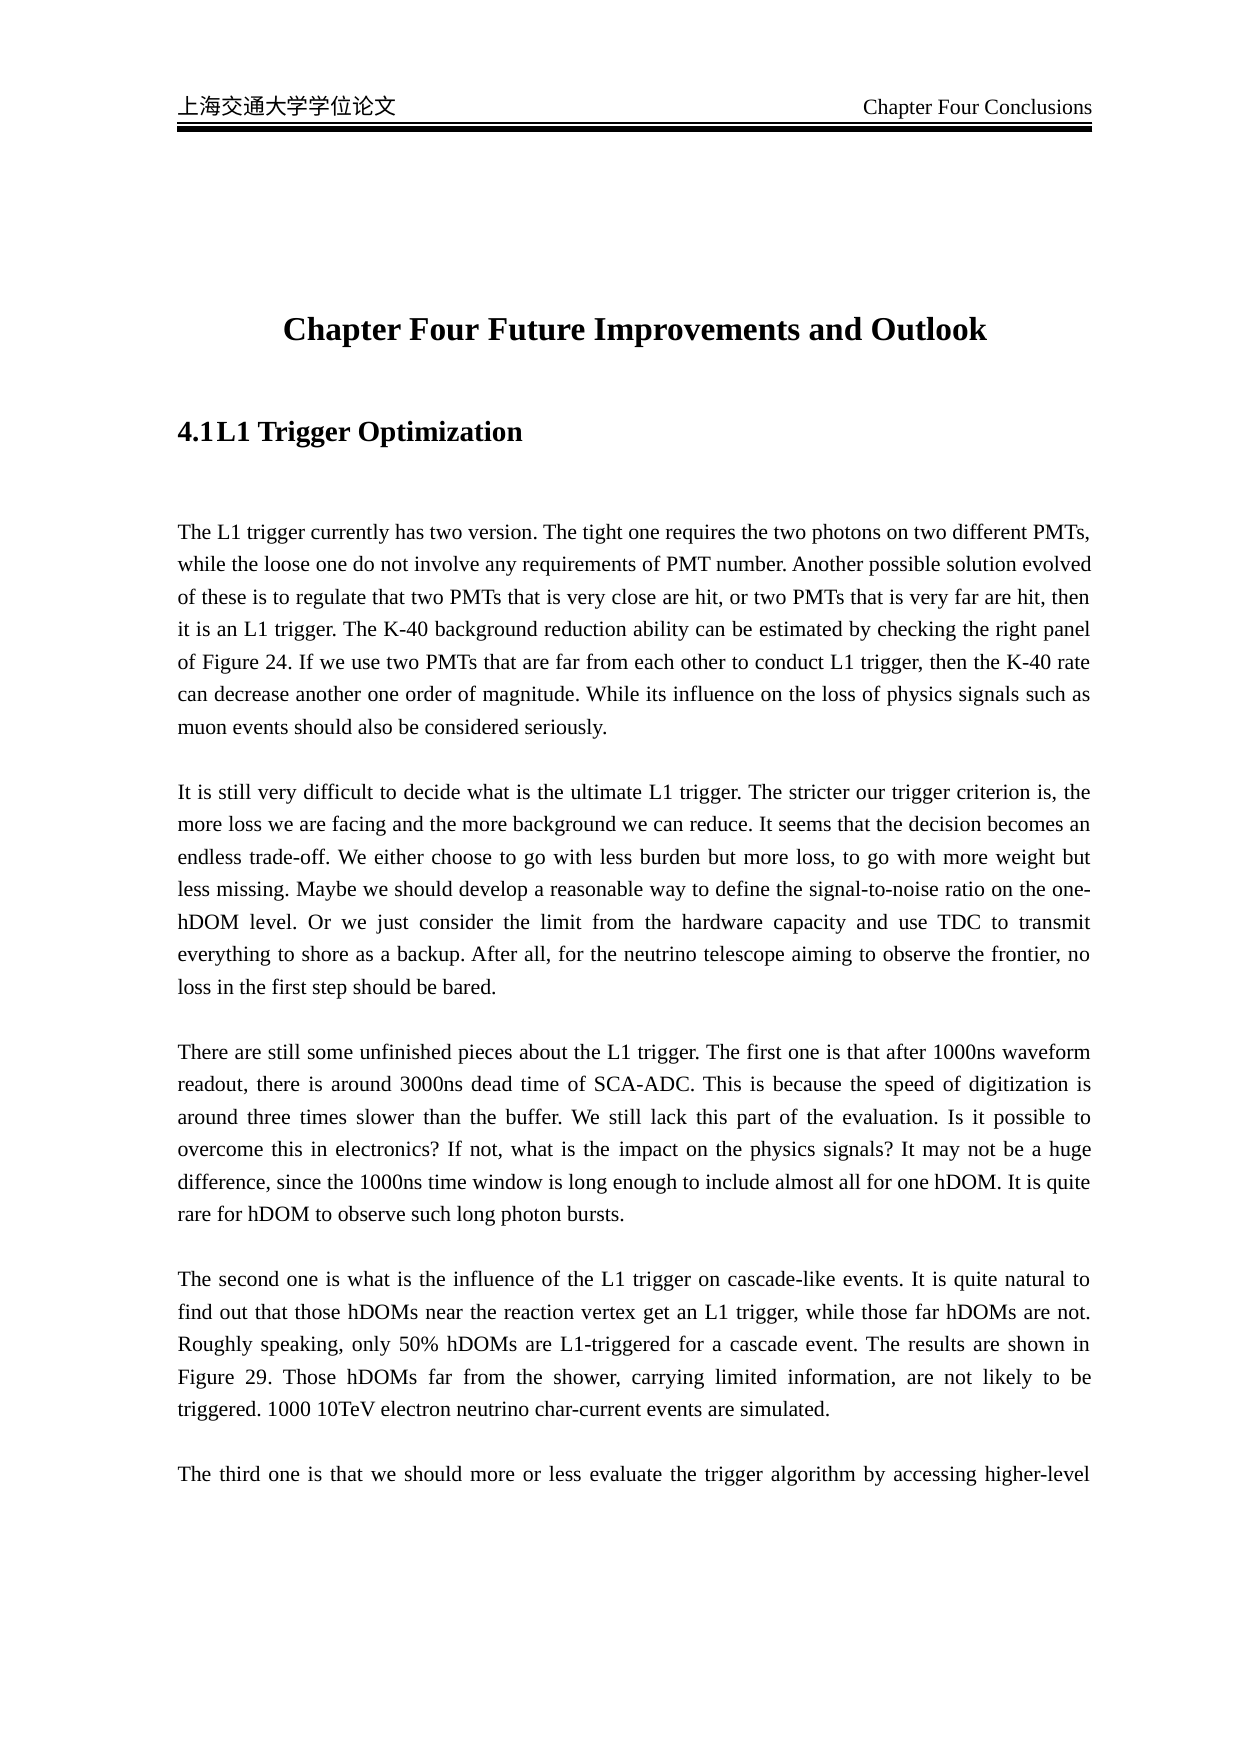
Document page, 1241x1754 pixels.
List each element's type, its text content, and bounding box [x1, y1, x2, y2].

text It is still very difficult to decide what is the ultimate L1 trigger. The stricter our trigger criterion is, the more loss we are facing and the more background we can reduce. It seems that the decision becomes an endless trade-off. We either choose to go with less burden but more loss, to go with more weight but less missing. Maybe we should develop a reasonable way to define the signal-to-noise ratio on the one-hDOM level. Or we just consider the limit from the hardware capacity and use TDC to transmit everything to shore as a backup. After all, for the neutrino telescope aiming to observe the frontier, no loss in the first step should be bared. [177, 775, 1092, 1003]
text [177, 1458, 1092, 1490]
text The second one is what is the influence of the L1 trigger on cascade-like events. It is quite natural to find out that those hDOMs near the reaction vertex get an L1 trigger, while those far hDOMs are not. Roughly speaking, only 50% hDOMs are L1-triggered for a cascade event. The results are shown in Figure 28. Those hDOMs far from the shower, carrying limited information, are not likely to be triggered. 1000 10TeV electron neutrino char-current events are simulated. [177, 1263, 1092, 1425]
subtitle Chapter Four Future Improvements and Outlook [177, 296, 1092, 361]
text The L1 trigger currently has two version. The tight one requires the two photons on two different PMTs, while the loose one do not involve any requirements of PMT number. Another possible solution evolved of these is to regulate that two PMTs that is very close are hit, or two PMTs that is very far are hit, then it is an L1 trigger. The K-40 background reduction ability can be estimated by checking the right panel of Figure 23. If we use two PMTs that are far from each other to conduct L1 trigger, then the K-40 rate can decrease another one order of magnitude. While its influence on the loss of physics signals such as muon events should also be considered seriously. [177, 515, 1092, 743]
text There are still some unfinished pieces about the L1 trigger. The first one is that after 1000ns waveform readout, there is around 3000ns dead time of SCA-ADC. This is because the speed of digitization is around three times slower than the buffer. We still lack this part of the evaluation. Is it possible to overcome this in electronics? If not, what is the impact on the physics signals? It may not be a huge difference, since the 1000ns time window is long enough to include almost all for one hDOM. It is quite rare for hDOM to observe such long photon bursts. [177, 1035, 1092, 1230]
subtitle L1 Trigger Optimization [177, 399, 1092, 464]
